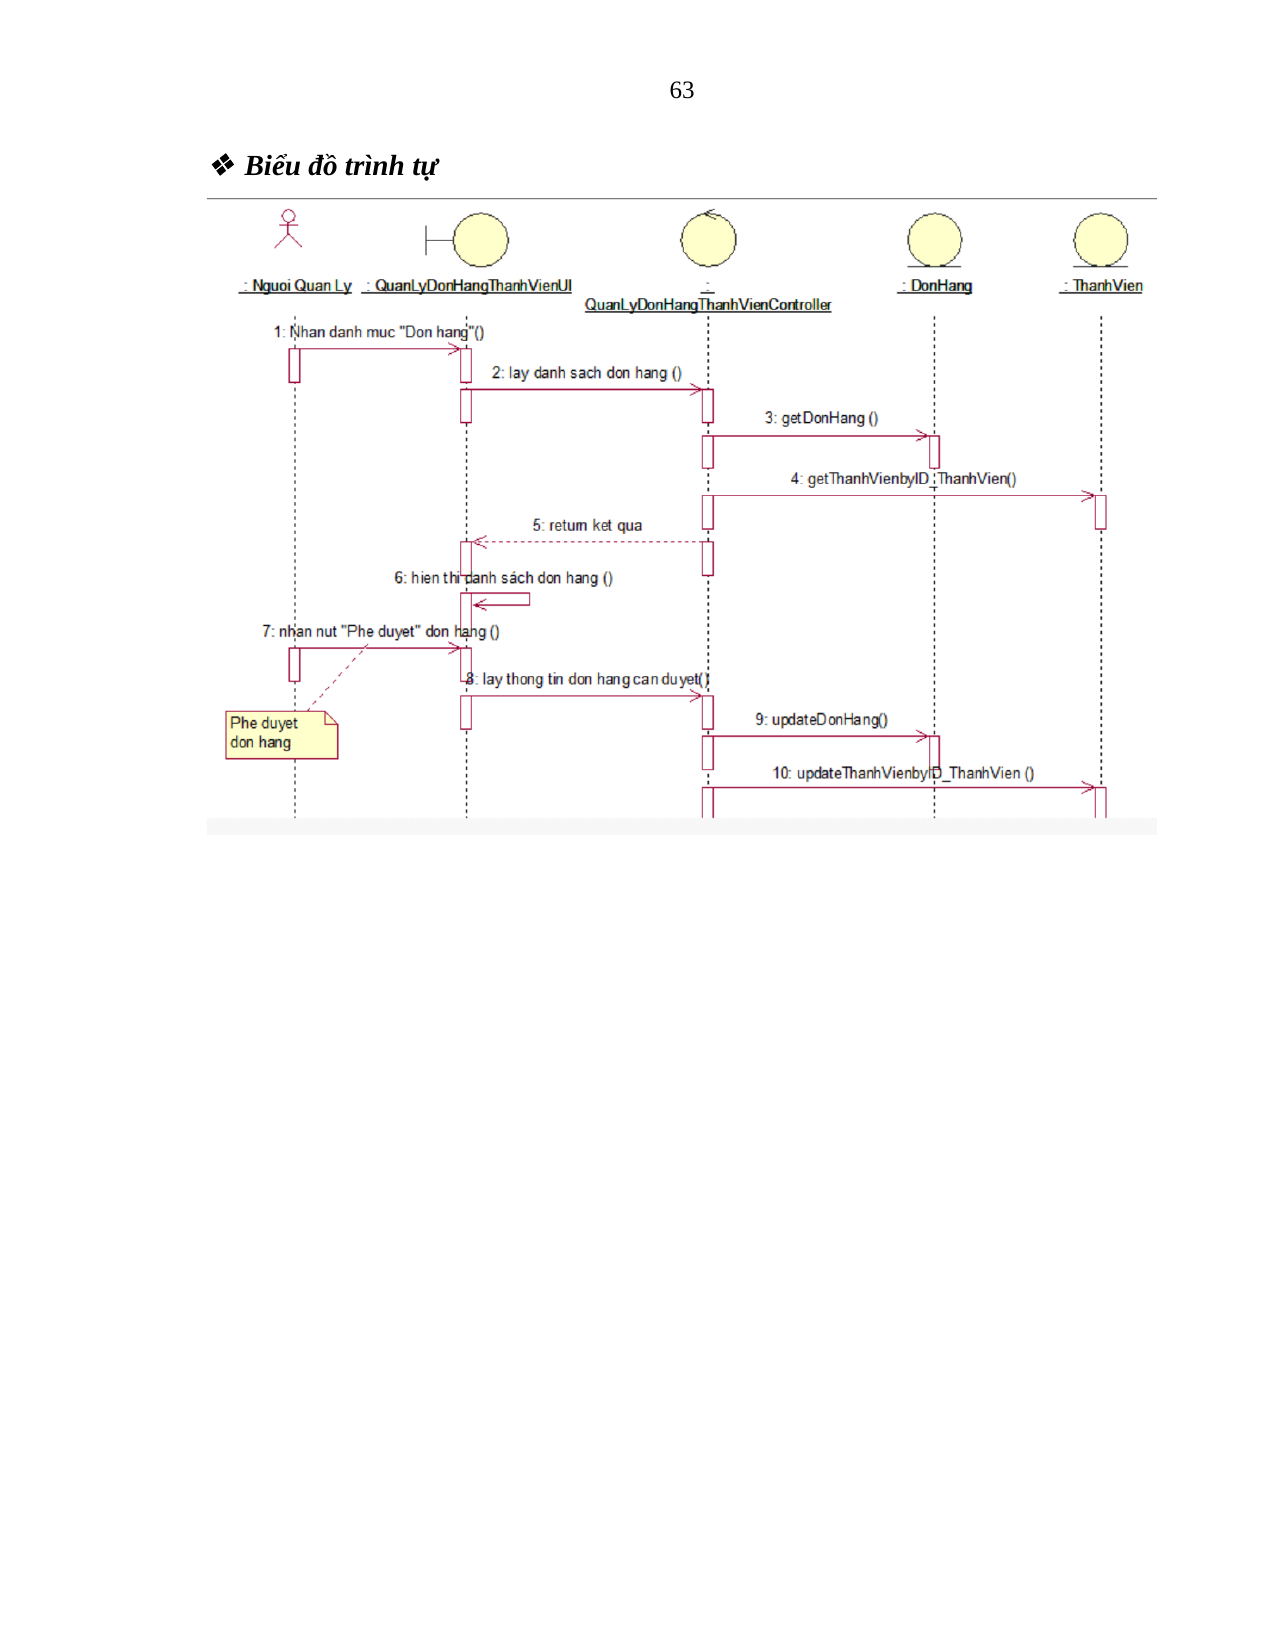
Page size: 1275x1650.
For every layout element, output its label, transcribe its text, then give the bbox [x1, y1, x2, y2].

list Biểu đồ trình tự [207, 148, 1157, 181]
picture [206, 198, 1157, 835]
